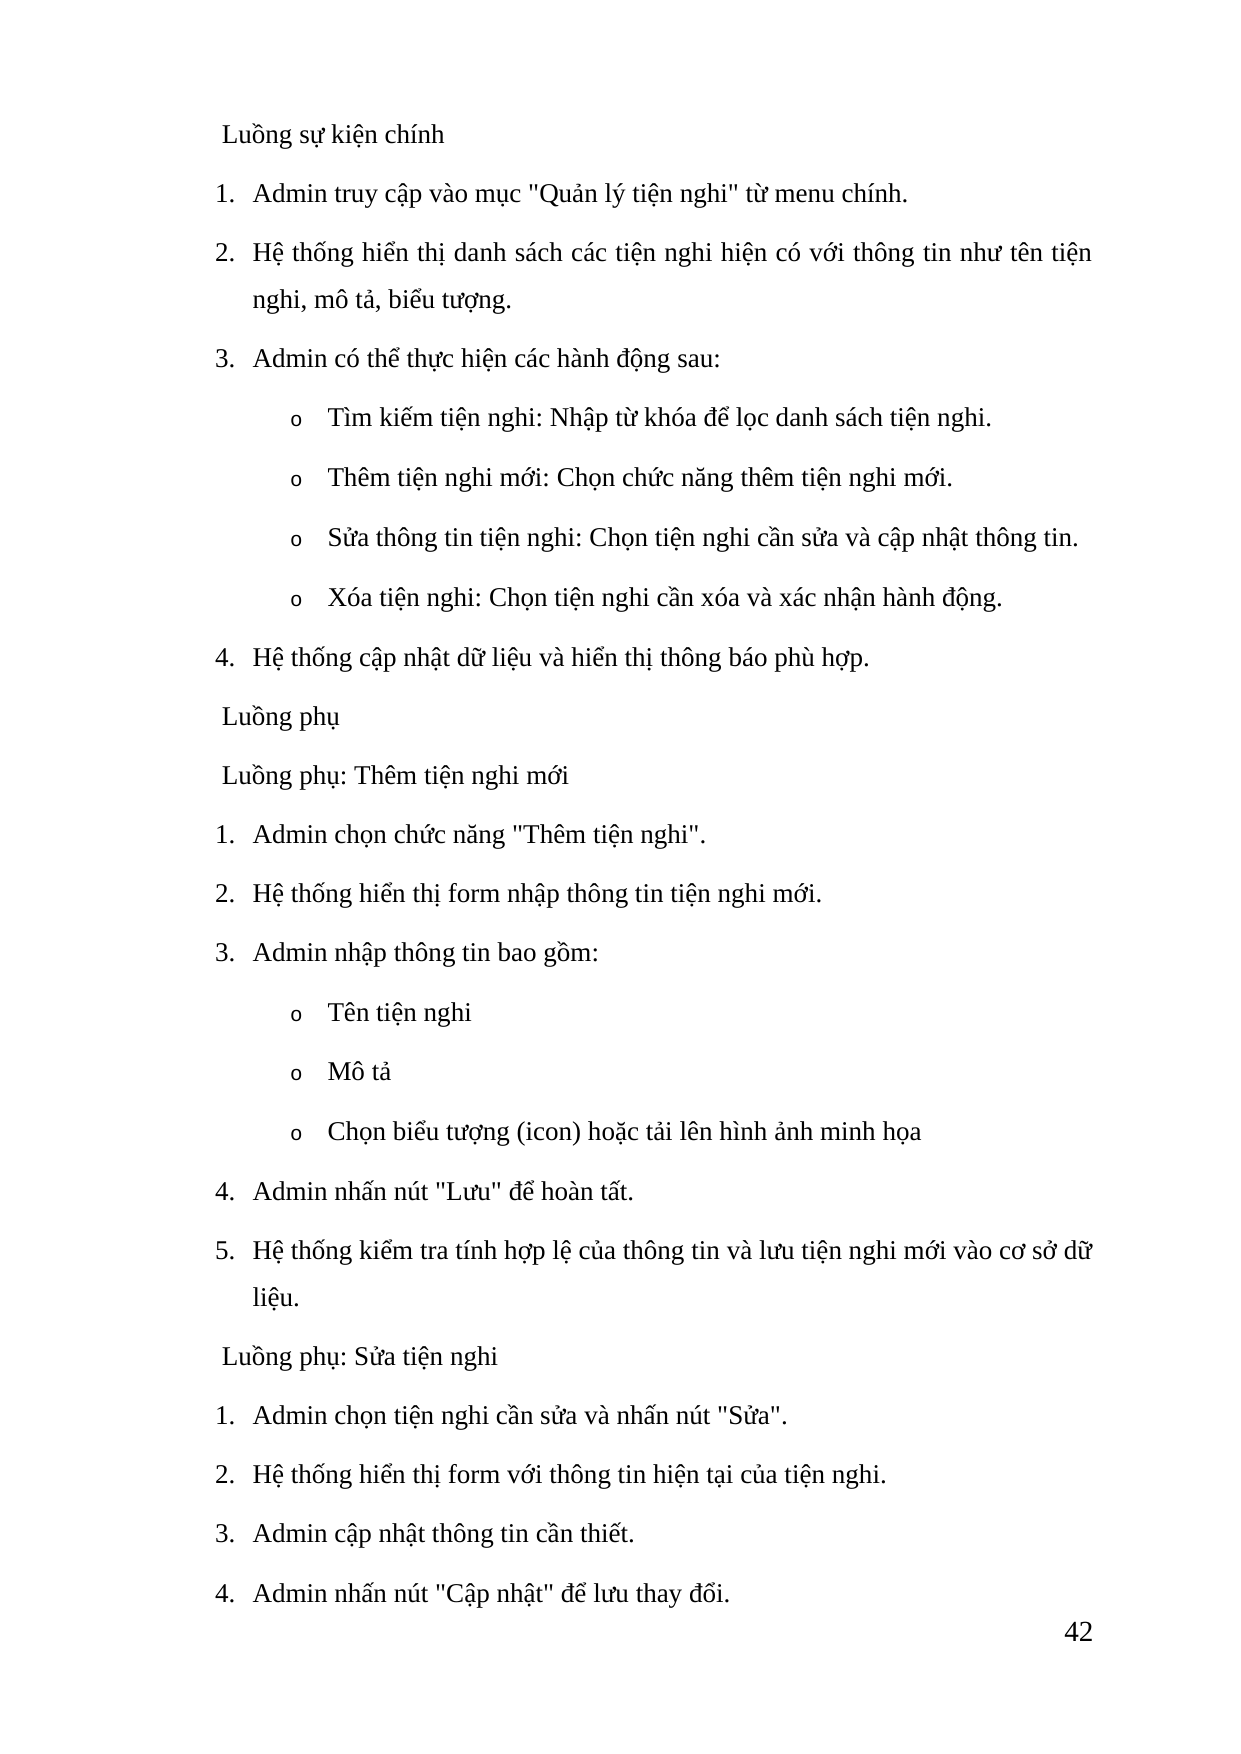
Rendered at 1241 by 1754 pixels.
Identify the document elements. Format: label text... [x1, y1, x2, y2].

list Sửa thông tin tiện nghi: Chọn tiện nghi cần sửa và cập nhật thông tin. [290, 521, 1093, 553]
list Hệ thống kiểm tra tính hợp lệ của thông tin và lưu tiện nghi mới vào cơ sở dữ liệu. [215, 1234, 1093, 1312]
text Luồng phụ [177, 700, 1093, 731]
list Hệ thống hiển thị form nhập thông tin tiện nghi mới. [215, 877, 1093, 908]
list Tên tiện nghi [290, 996, 1093, 1027]
list Admin cập nhật thông tin cần thiết. [215, 1517, 1093, 1549]
list Admin có thể thực hiện các hành động sau: [215, 342, 1093, 373]
list Admin truy cập vào mục "Quản lý tiện nghi" từ menu chính. [215, 177, 1093, 208]
list Hệ thống cập nhật dữ liệu và hiển thị thông báo phù hợp. [215, 641, 1093, 672]
text Luồng sự kiện chính [177, 118, 1093, 149]
list Chọn biểu tượng (icon) hoặc tải lên hình ảnh minh họa [290, 1115, 1093, 1147]
list Xóa tiện nghi: Chọn tiện nghi cần xóa và xác nhận hành động. [290, 581, 1093, 612]
list Admin nhập thông tin bao gồm: [215, 936, 1093, 968]
list Admin chọn tiện nghi cần sửa và nhấn nút "Sửa". [215, 1399, 1093, 1430]
list Hệ thống hiển thị danh sách các tiện nghi hiện có với thông tin như tên tiện nghi, mô tả, biểu tượng. [215, 236, 1093, 314]
list Tìm kiếm tiện nghi: Nhập từ khóa để lọc danh sách tiện nghi. [290, 401, 1093, 433]
list Admin nhấn nút "Lưu" để hoàn tất. [215, 1175, 1093, 1206]
list Thêm tiện nghi mới: Chọn chức năng thêm tiện nghi mới. [290, 461, 1093, 493]
list Hệ thống hiển thị form với thông tin hiện tại của tiện nghi. [215, 1458, 1093, 1489]
list Admin chọn chức năng "Thêm tiện nghi". [215, 818, 1093, 849]
text Luồng phụ: Thêm tiện nghi mới [177, 759, 1093, 790]
list Admin nhấn nút "Cập nhật" để lưu thay đổi. [215, 1577, 1093, 1608]
list Mô tả [290, 1055, 1093, 1087]
text Luồng phụ: Sửa tiện nghi [177, 1340, 1093, 1371]
